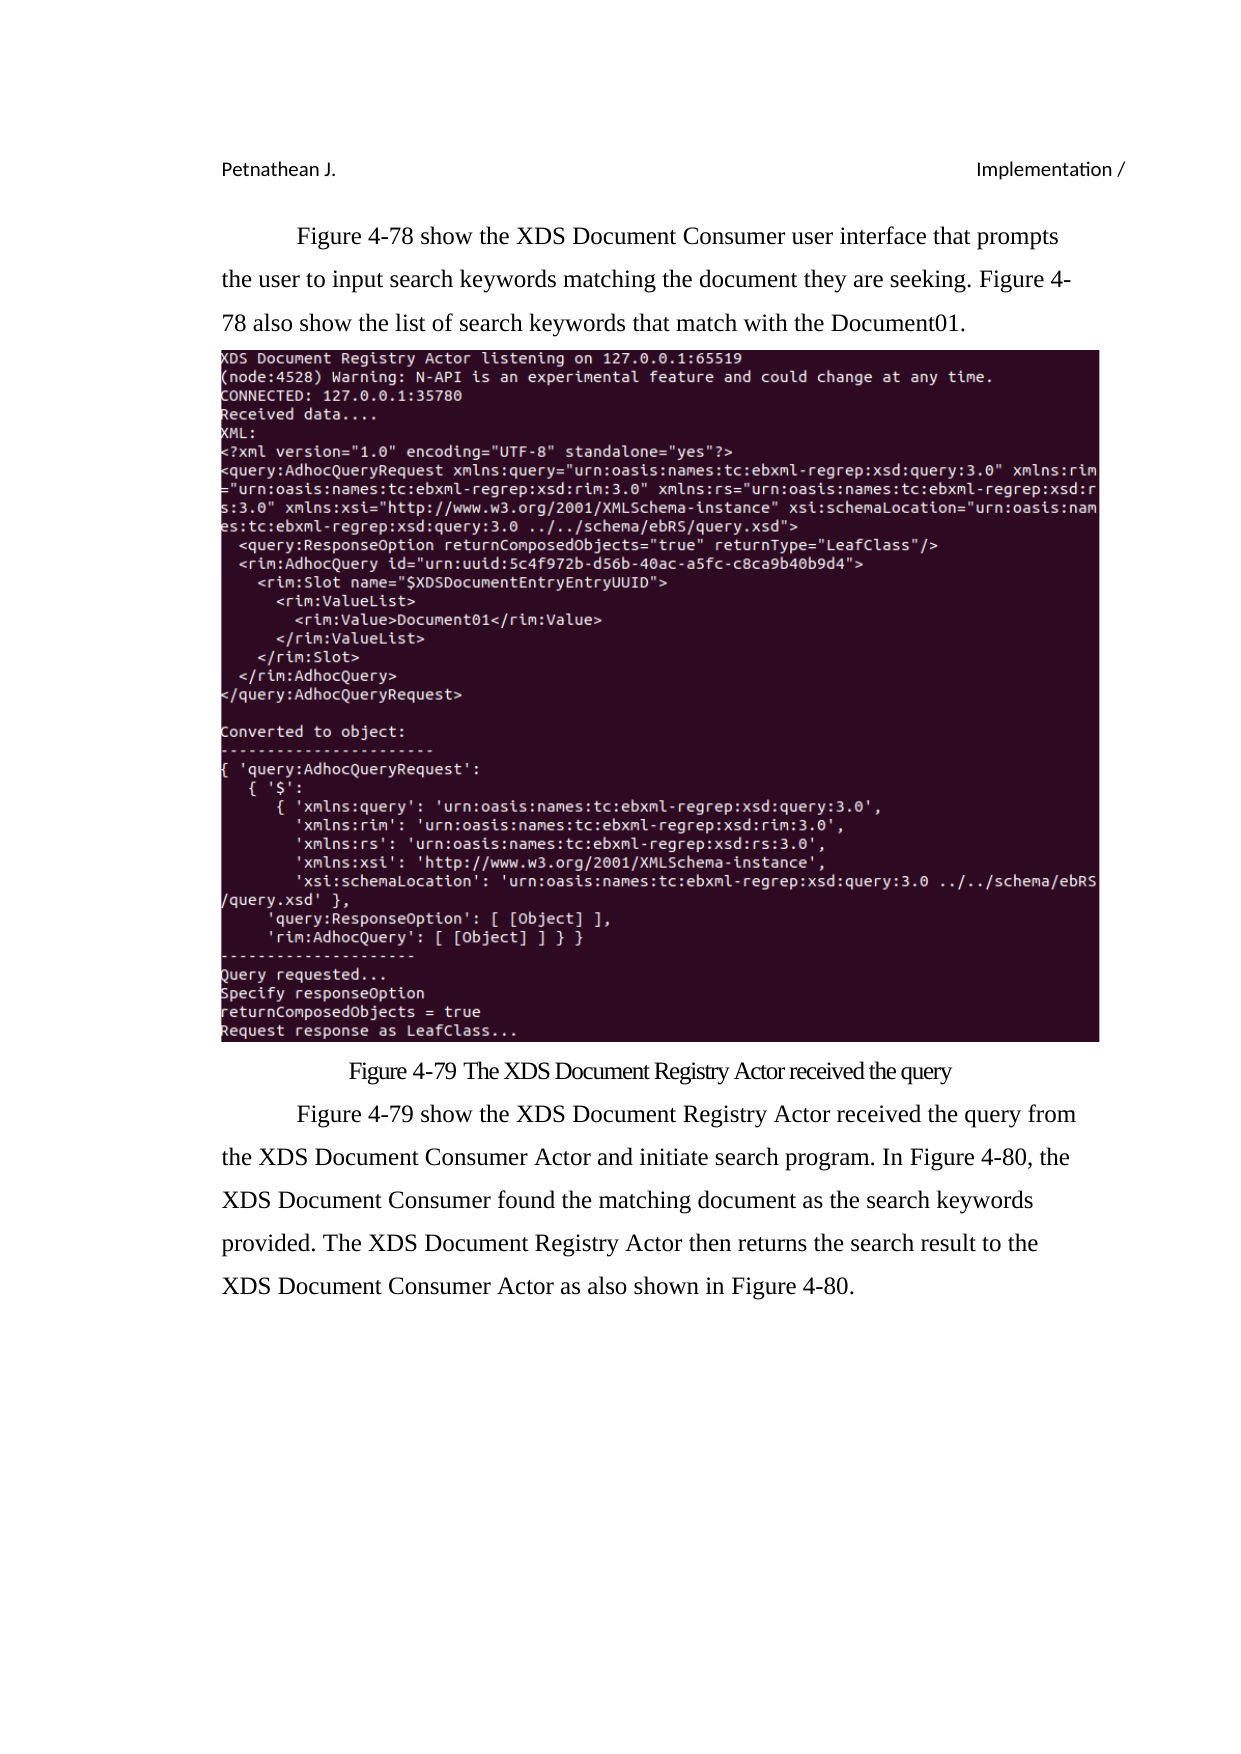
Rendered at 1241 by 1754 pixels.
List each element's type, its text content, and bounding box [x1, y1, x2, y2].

picture [221, 350, 1100, 1042]
